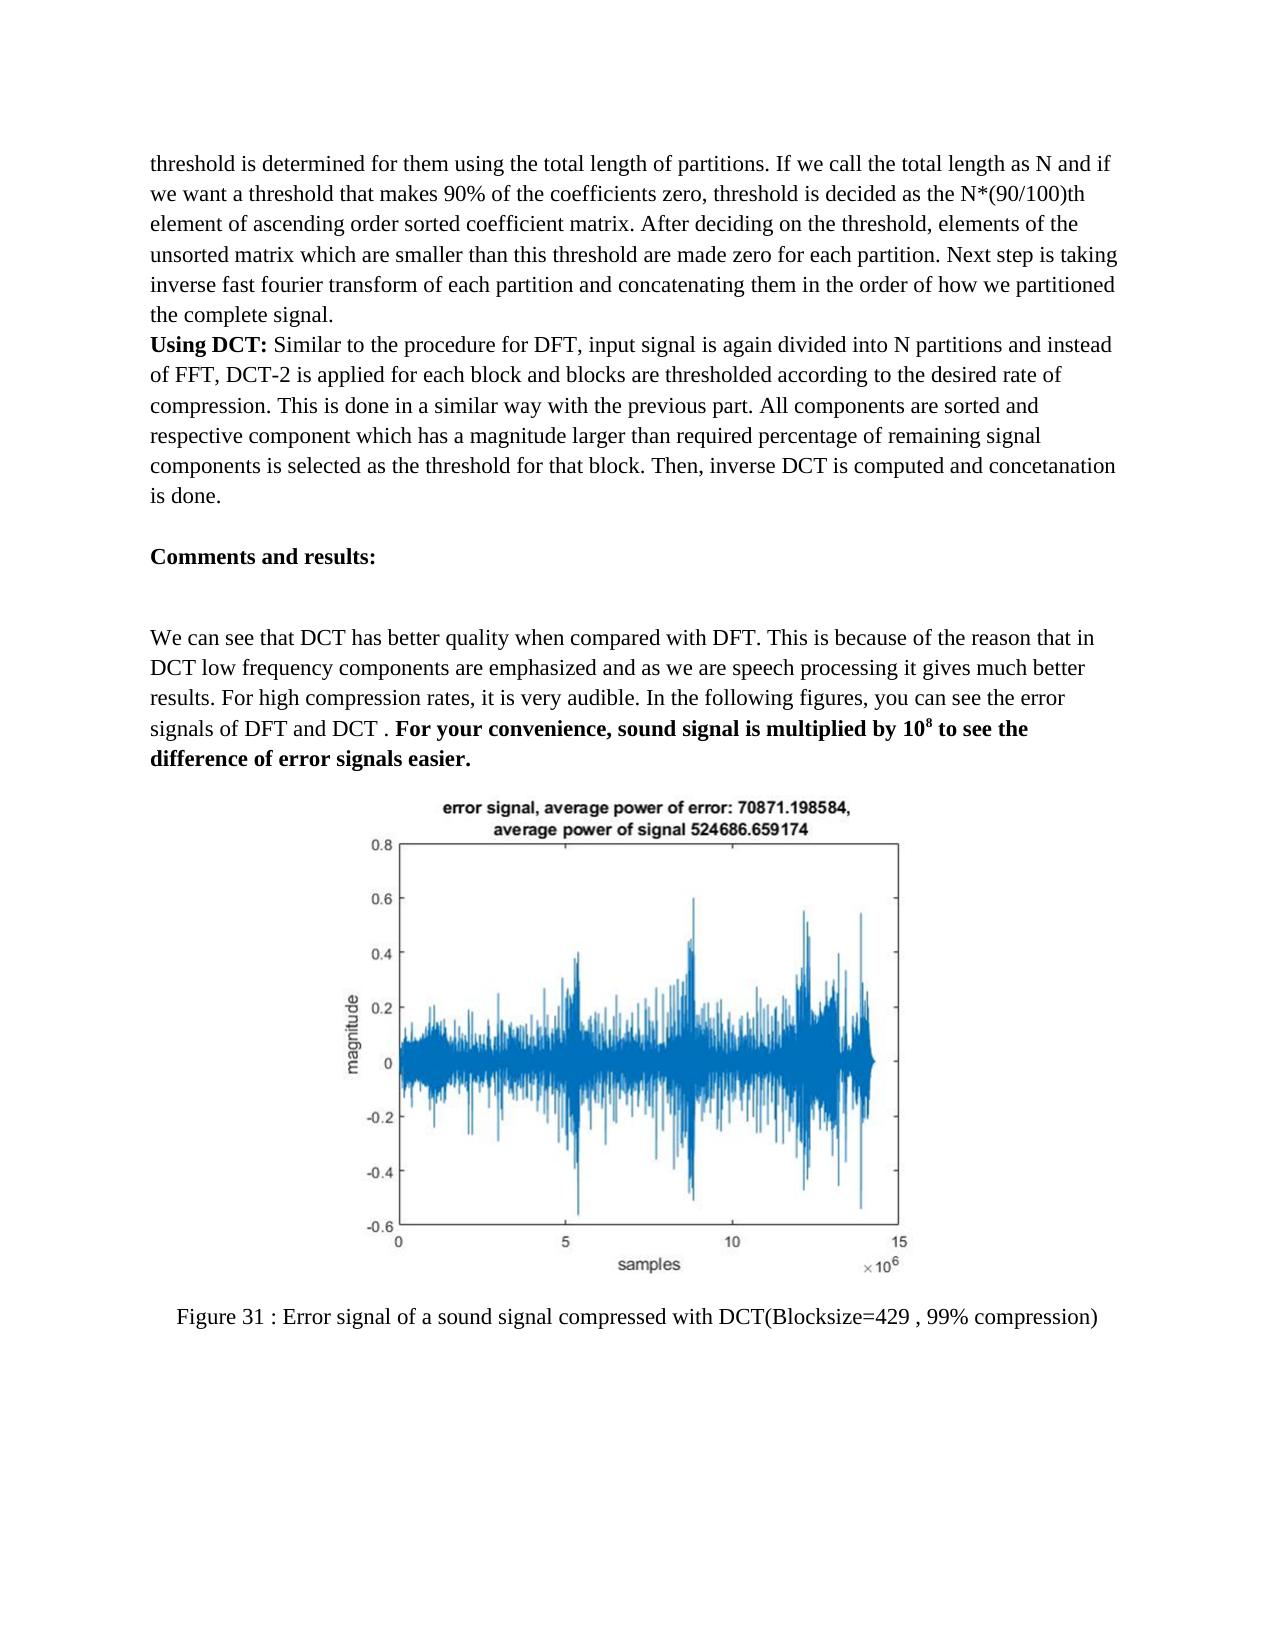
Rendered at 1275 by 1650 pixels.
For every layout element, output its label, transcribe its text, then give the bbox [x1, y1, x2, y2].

text We can see that DCT has better quality when compared with DFT. This is because of the reason that in DCT low frequency components are emphasized and as we are speech processing it gives much better results. For high compression rates, it is very audible. In the following figures, you can see the error signals of DFT and DCT . For your convenience, sound signal is multiplied by 108 to see the difference of error signals easier. [150, 624, 1125, 771]
list Using DCT: Similar to the procedure for DFT, input signal is again divided into N partitions and instead of FFT, DCT-2 is applied for each block and blocks are thresholded according to the desired rate of compression. This is done in a similar way with the previous part. All components are sorted and respective component which has a magnitude larger than required percentage of remaining signal components is selected as the threshold for that block. Then, inverse DCT is computed and concetanation is done. [150, 331, 1125, 509]
picture [315, 795, 960, 1278]
text Figure 31 : Error signal of a sound signal compressed with DCT(Blocksize=429 , 99% compression) [150, 1303, 1125, 1329]
list Comments and results: [150, 543, 1125, 569]
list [150, 150, 1125, 327]
